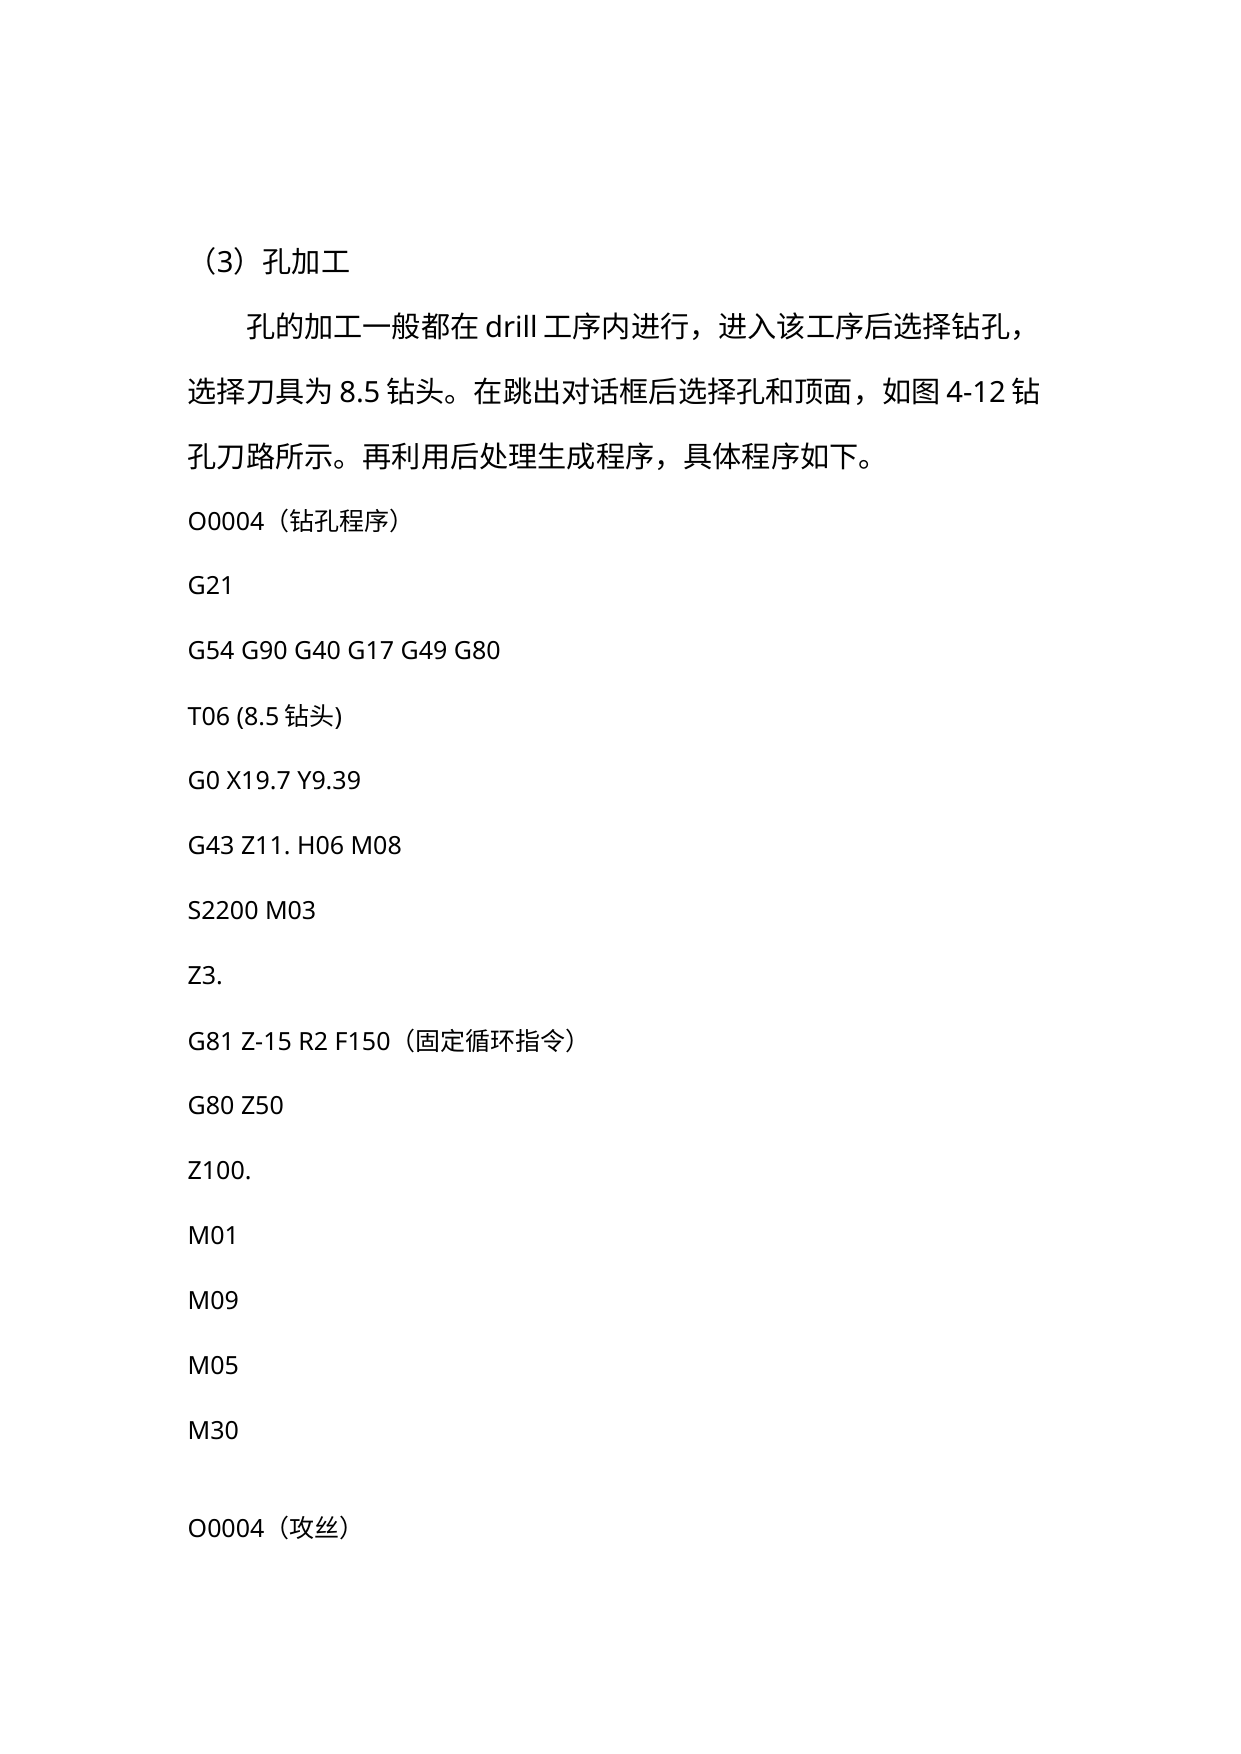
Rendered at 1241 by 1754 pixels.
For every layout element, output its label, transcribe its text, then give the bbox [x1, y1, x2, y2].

text M30 [187, 1397, 1053, 1462]
text S2200 M03 [187, 877, 1053, 942]
text M01 [187, 1202, 1053, 1267]
text G43 Z11. H06 M08 [187, 812, 1053, 877]
text Z100. [187, 1137, 1053, 1202]
text M09 [187, 1267, 1053, 1332]
text G21 [187, 552, 1053, 617]
text （3）孔加工 [187, 227, 1053, 292]
text Z3. [187, 942, 1053, 1007]
text O0004（攻丝） [187, 1494, 1053, 1559]
text M05 [187, 1332, 1053, 1397]
text O0004（钻孔程序） [187, 487, 1053, 552]
text G81 Z-15 R2 F150（固定循环指令） [187, 1007, 1053, 1072]
text G0 X19.7 Y9.39 [187, 747, 1053, 812]
text G80 Z50 [187, 1072, 1053, 1137]
text G54 G90 G40 G17 G49 G80 [187, 617, 1053, 682]
text 孔的加工一般都在drill工序内进行，进入该工序后选择钻孔，选择刀具为8.5钻头。在跳出对话框后选择孔和顶面，如图4-12钻孔刀路所示。再利用后处理生成程序，具体程序如下。 [187, 292, 1053, 487]
text T06 (8.5钻头) [187, 682, 1053, 747]
